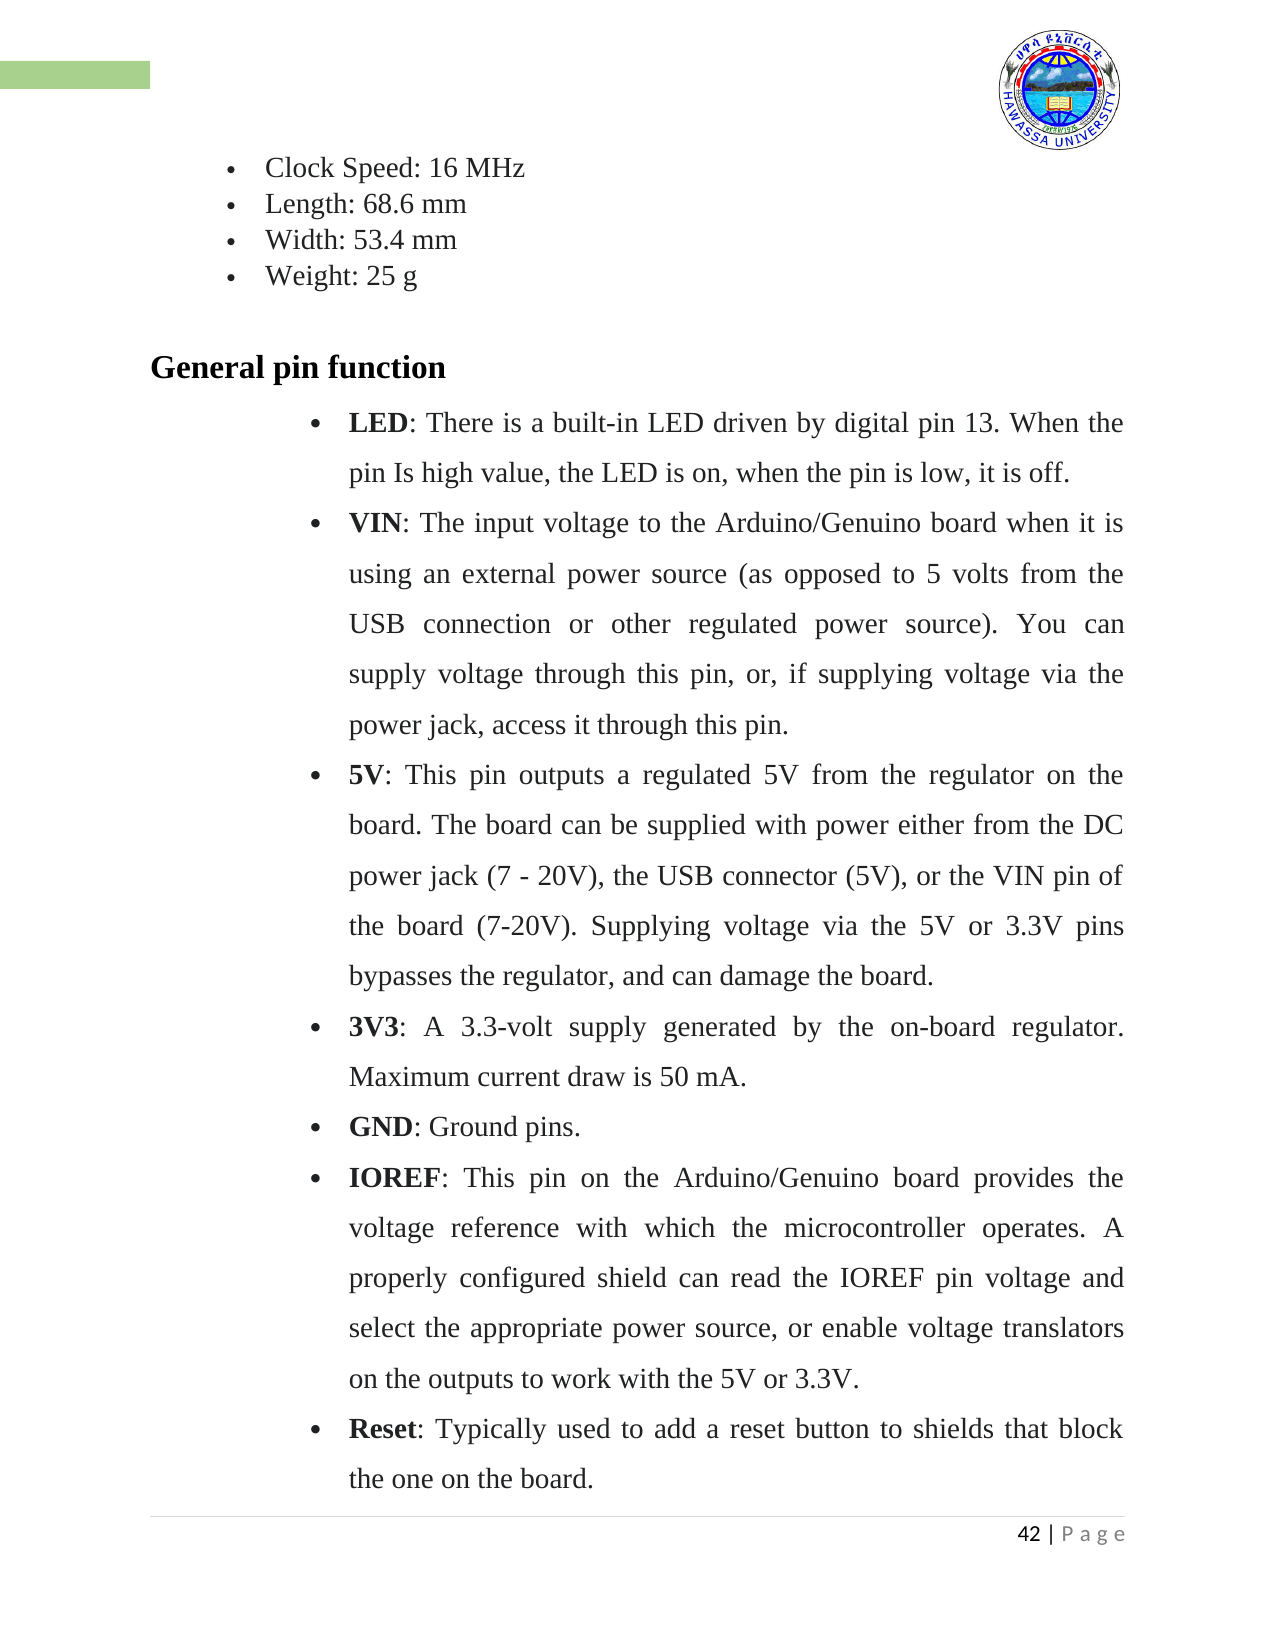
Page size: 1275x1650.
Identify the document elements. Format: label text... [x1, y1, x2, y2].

list Weight: 25 g [227, 258, 1125, 292]
list 3V3: A 3.3-volt supply generated by the on-board regulator. Maximum current draw is 50 mA. [311, 1009, 1125, 1093]
picture [998, 30, 1122, 150]
list Clock Speed: 16 MHz [227, 150, 1125, 183]
list Reset: Typically used to add a reset button to shields that block the one on the board. [311, 1411, 1125, 1495]
list Width: 53.4 mm [227, 222, 1125, 256]
list LED: There is a built-in LED driven by digital pin 13. When the pin Is high value, the LED is on, when the pin is low, it is off. [311, 405, 1125, 489]
list IOREF: This pin on the Arduino/Genuino board provides the voltage reference with which the microcontroller operates. A properly configured shield can read the IOREF pin voltage and select the appropriate power source, or enable voltage translators on the outputs to work with the 5V or 3.3V. [311, 1160, 1125, 1394]
list 5V: This pin outputs a regulated 5V from the regulator on the board. The board can be supplied with power either from the DC power jack (7 - 20V), the USB connector (5V), or the VIN pin of the board (7-20V). Supplying voltage via the 5V or 3.3V pins bypasses the regulator, and can damage the board. [311, 757, 1125, 992]
list VIN: The input voltage to the Arduino/Genuino board when it is using an external power source (as opposed to 5 volts from the USB connection or other regulated power source). You can supply voltage through this pin, or, if supplying voltage via the power jack, access it through this pin. [311, 506, 1125, 740]
list GND: Ground pins. [311, 1109, 1125, 1143]
text General pin function [150, 347, 1125, 385]
list Length: 68.6 mm [227, 186, 1125, 219]
